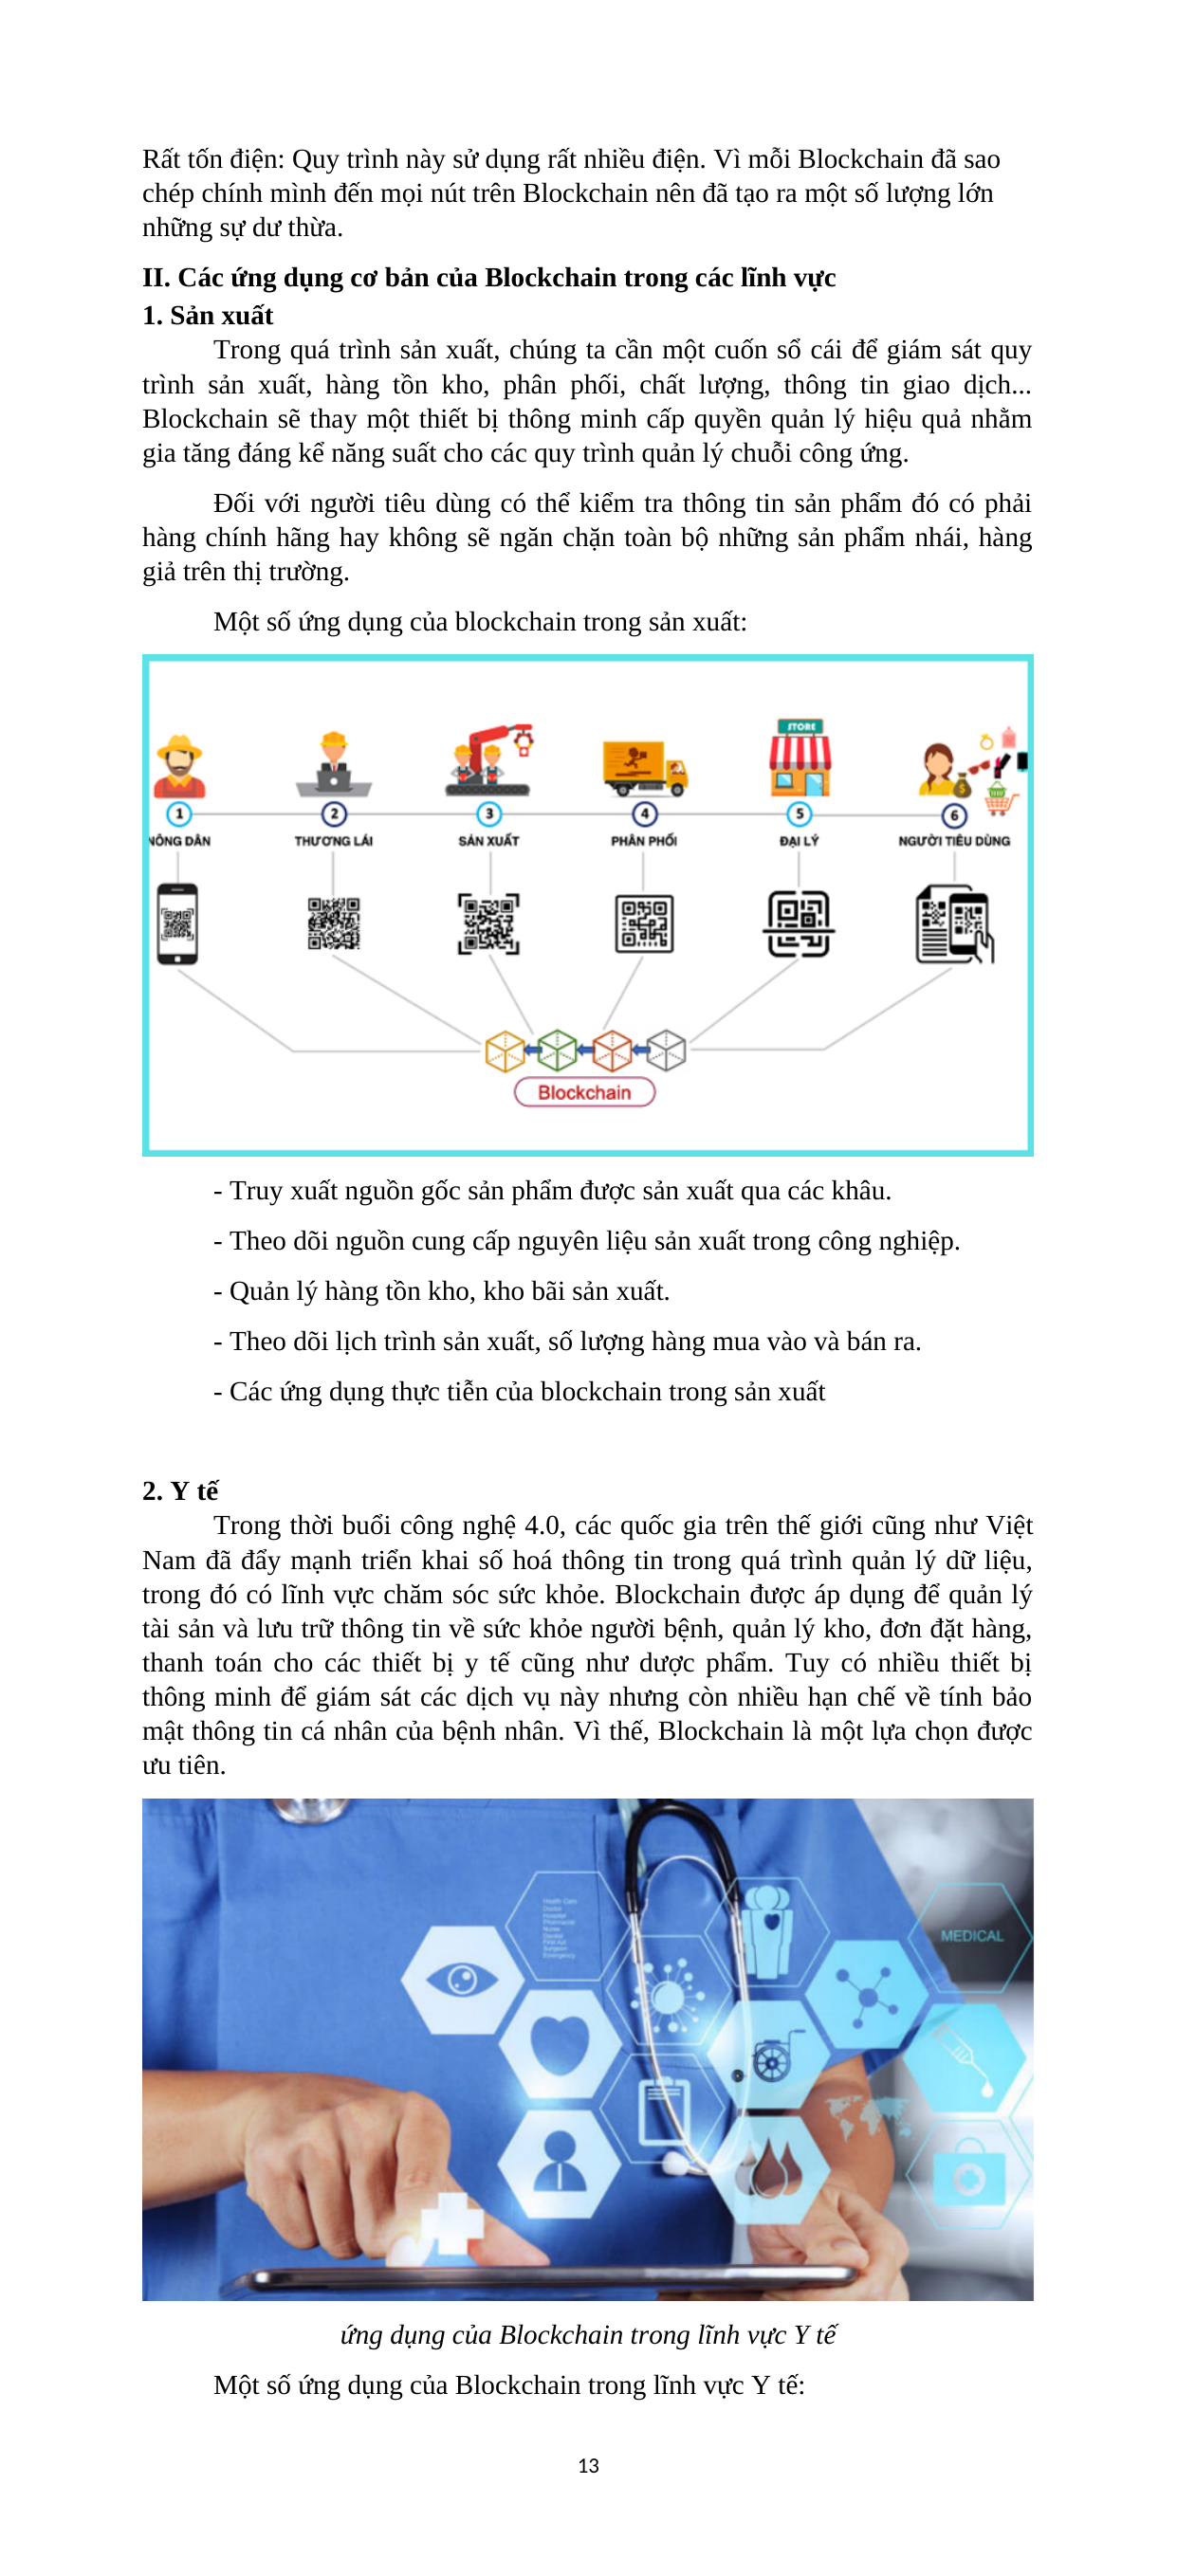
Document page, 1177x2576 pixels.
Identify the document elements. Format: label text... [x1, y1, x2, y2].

text - Các ứng dụng thực tiễn của blockchain trong sản xuất [142, 1375, 1034, 1406]
text - Theo dõi lịch trình sản xuất, số lượng hàng mua vào và bán ra. [142, 1325, 1034, 1356]
text Trong quá trình sản xuất, chúng ta cần một cuốn sổ cái để giám sát quy trình sản xuất, hàng tồn kho, phân phối, chất lượng, thông tin giao dịch... Blockchain sẽ thay một thiết bị thông minh cấp quyền quản lý hiệu quả nhằm gia tăng đáng kể năng suất cho các quy trình quản lý chuỗi công ứng. [142, 334, 1034, 467]
picture [142, 654, 1035, 1157]
list - Truy xuất nguồn gốc sản phẩm được sản xuất qua các khâu. [213, 1174, 1034, 1206]
picture [142, 1799, 1035, 2301]
text Một số ứng dụng của Blockchain trong lĩnh vực Y tế: [142, 2368, 1034, 2400]
subtitle 2. Y tế [142, 1474, 1034, 1507]
text - Theo dõi nguồn cung cấp nguyên liệu sản xuất trong công nghiệp. [142, 1224, 1034, 1256]
text Một số ứng dụng của blockchain trong sản xuất: [142, 605, 1034, 636]
text Đối với người tiêu dùng có thể kiểm tra thông tin sản phẩm đó có phải hàng chính hãng hay không sẽ ngăn chặn toàn bộ những sản phẩm nhái, hàng giả trên thị trường. [142, 486, 1034, 587]
text Rất tốn điện: Quy trình này sử dụng rất nhiều điện. Vì mỗi Blockchain đã sao chép chính mình đến mọi nút trên Blockchain nên đã tạo ra một số lượng lớn những sự dư thừa. [142, 142, 1034, 243]
text - Quản lý hàng tồn kho, kho bãi sản xuất. [142, 1274, 1034, 1306]
text ứng dụng của Blockchain trong lĩnh vực Y tế [142, 2318, 1034, 2349]
subtitle II. Các ứng dụng cơ bản của Blockchain trong các lĩnh vực [142, 261, 1034, 293]
text Trong thời buổi công nghệ 4.0, các quốc gia trên thế giới cũng như Việt Nam đã đẩy mạnh triển khai số hoá thông tin trong quá trình quản lý dữ liệu, trong đó có lĩnh vực chăm sóc sức khỏe. Blockchain được áp dụng để quản lý tài sản và lưu trữ thông tin về sức khỏe người bệnh, quản lý kho, đơn đặt hàng, thanh toán cho các thiết bị y tế cũng như dược phẩm. Tuy có nhiều thiết bị thông minh để giám sát các dịch vụ này nhưng còn nhiều hạn chế về tính bảo mật thông tin cá nhân của bệnh nhân. Vì thế, Blockchain là một lựa chọn được ưu tiên. [142, 1508, 1034, 1781]
subtitle 1. Sản xuất [142, 299, 1034, 331]
